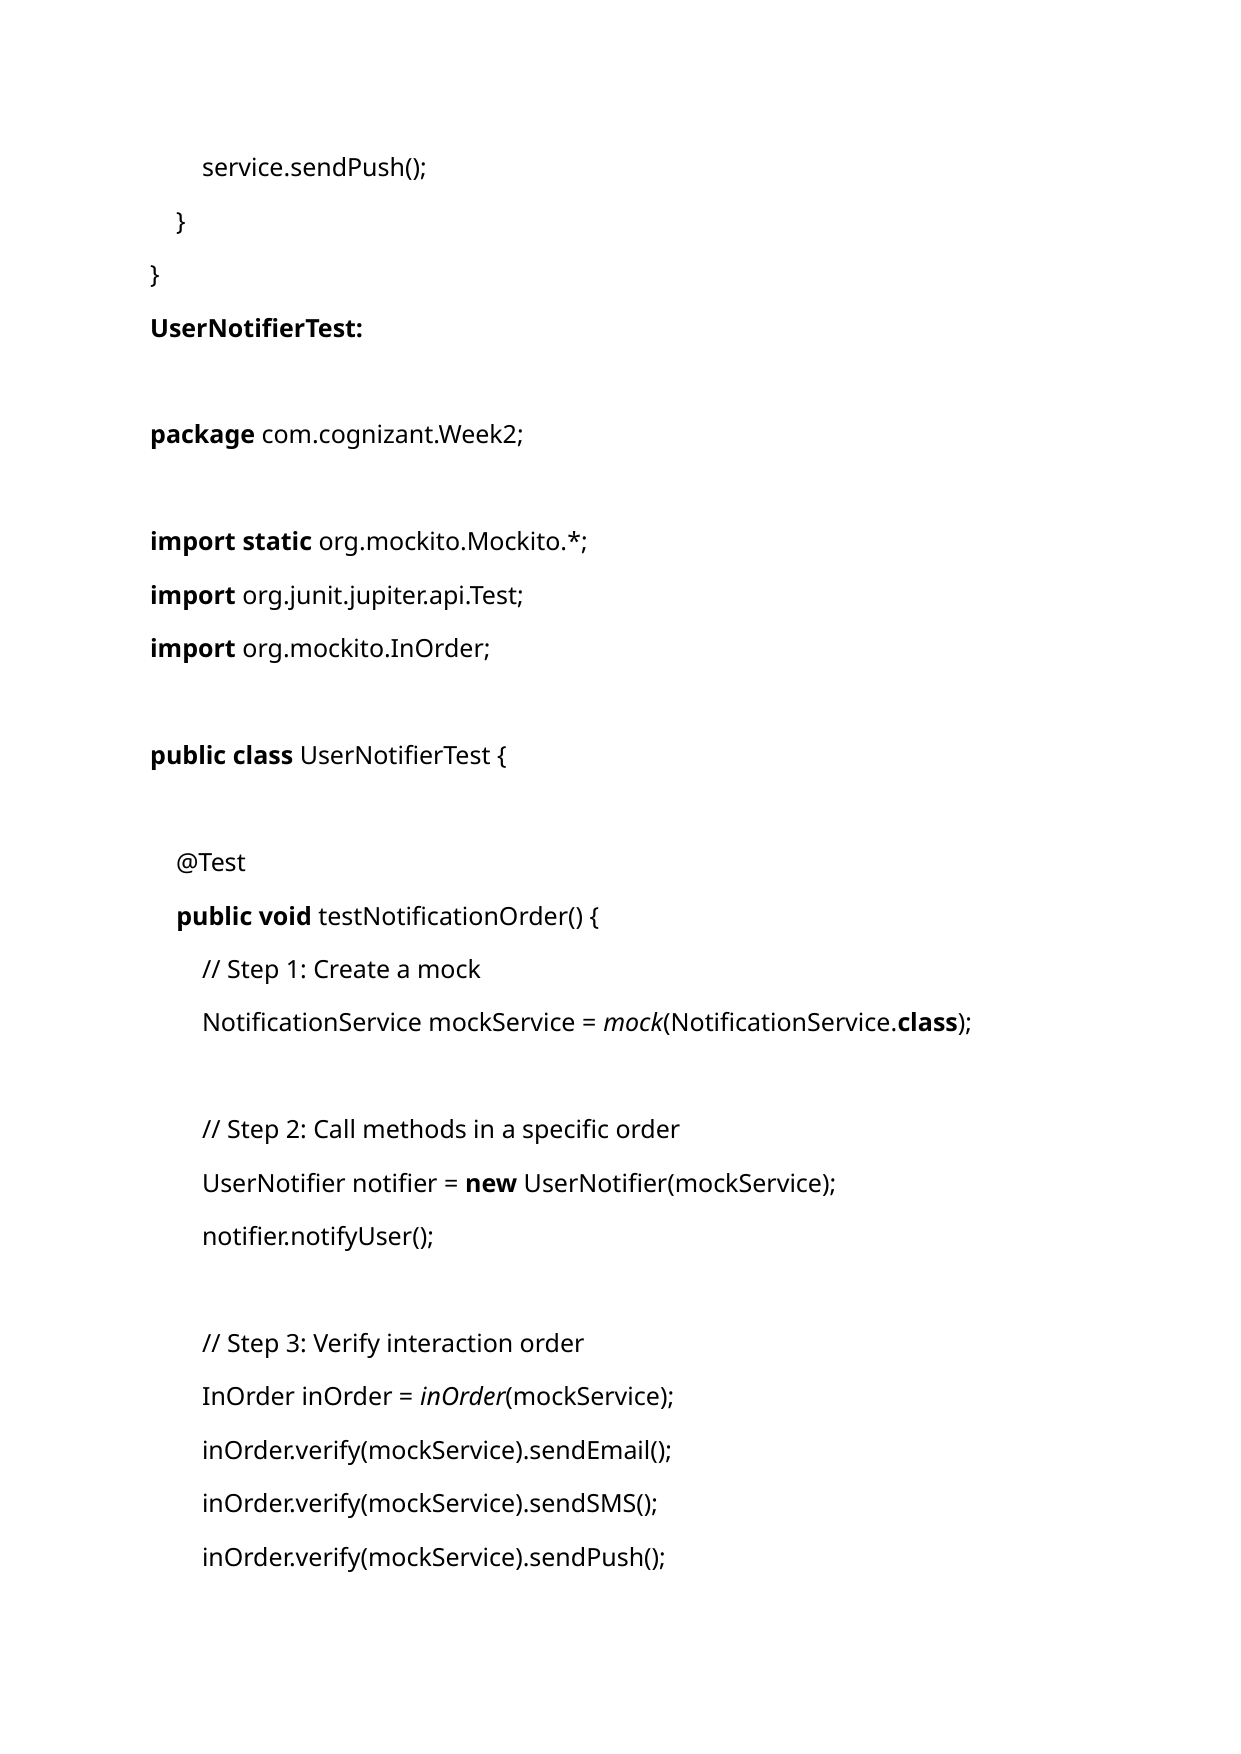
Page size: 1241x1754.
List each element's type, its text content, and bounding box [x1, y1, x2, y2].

text import org.junit.jupiter.api.Test; [150, 577, 1090, 612]
text public void testNotificationOrder() { [150, 898, 1090, 932]
text // Step 1: Create a mock [150, 952, 1090, 986]
text inOrder.verify(mockService).sendEmail(); [150, 1432, 1090, 1467]
text package com.cognizant.Week2; [150, 417, 1090, 451]
text } [150, 257, 1090, 291]
text UserNotifier notifier = new UserNotifier(mockService); [150, 1165, 1090, 1199]
text // Step 3: Verify interaction order [150, 1326, 1090, 1360]
text inOrder.verify(mockService).sendPush(); [150, 1539, 1090, 1573]
text public class UserNotifierTest { [150, 738, 1090, 772]
text } [150, 203, 1090, 237]
text inOrder.verify(mockService).sendSMS(); [150, 1486, 1090, 1520]
text NotificationService mockService = mock(NotificationService.class); [150, 1005, 1090, 1039]
text import static org.mockito.Mockito.*; [150, 524, 1090, 558]
text import org.mockito.InOrder; [150, 631, 1090, 665]
text InOrder inOrder = inOrder(mockService); [150, 1379, 1090, 1413]
text service.sendPush(); [150, 150, 1090, 184]
text @Test [150, 845, 1090, 879]
text UserNotifierTest: [150, 310, 1090, 344]
text notifier.notifyUser(); [150, 1219, 1090, 1253]
text // Step 2: Call methods in a specific order [150, 1112, 1090, 1146]
